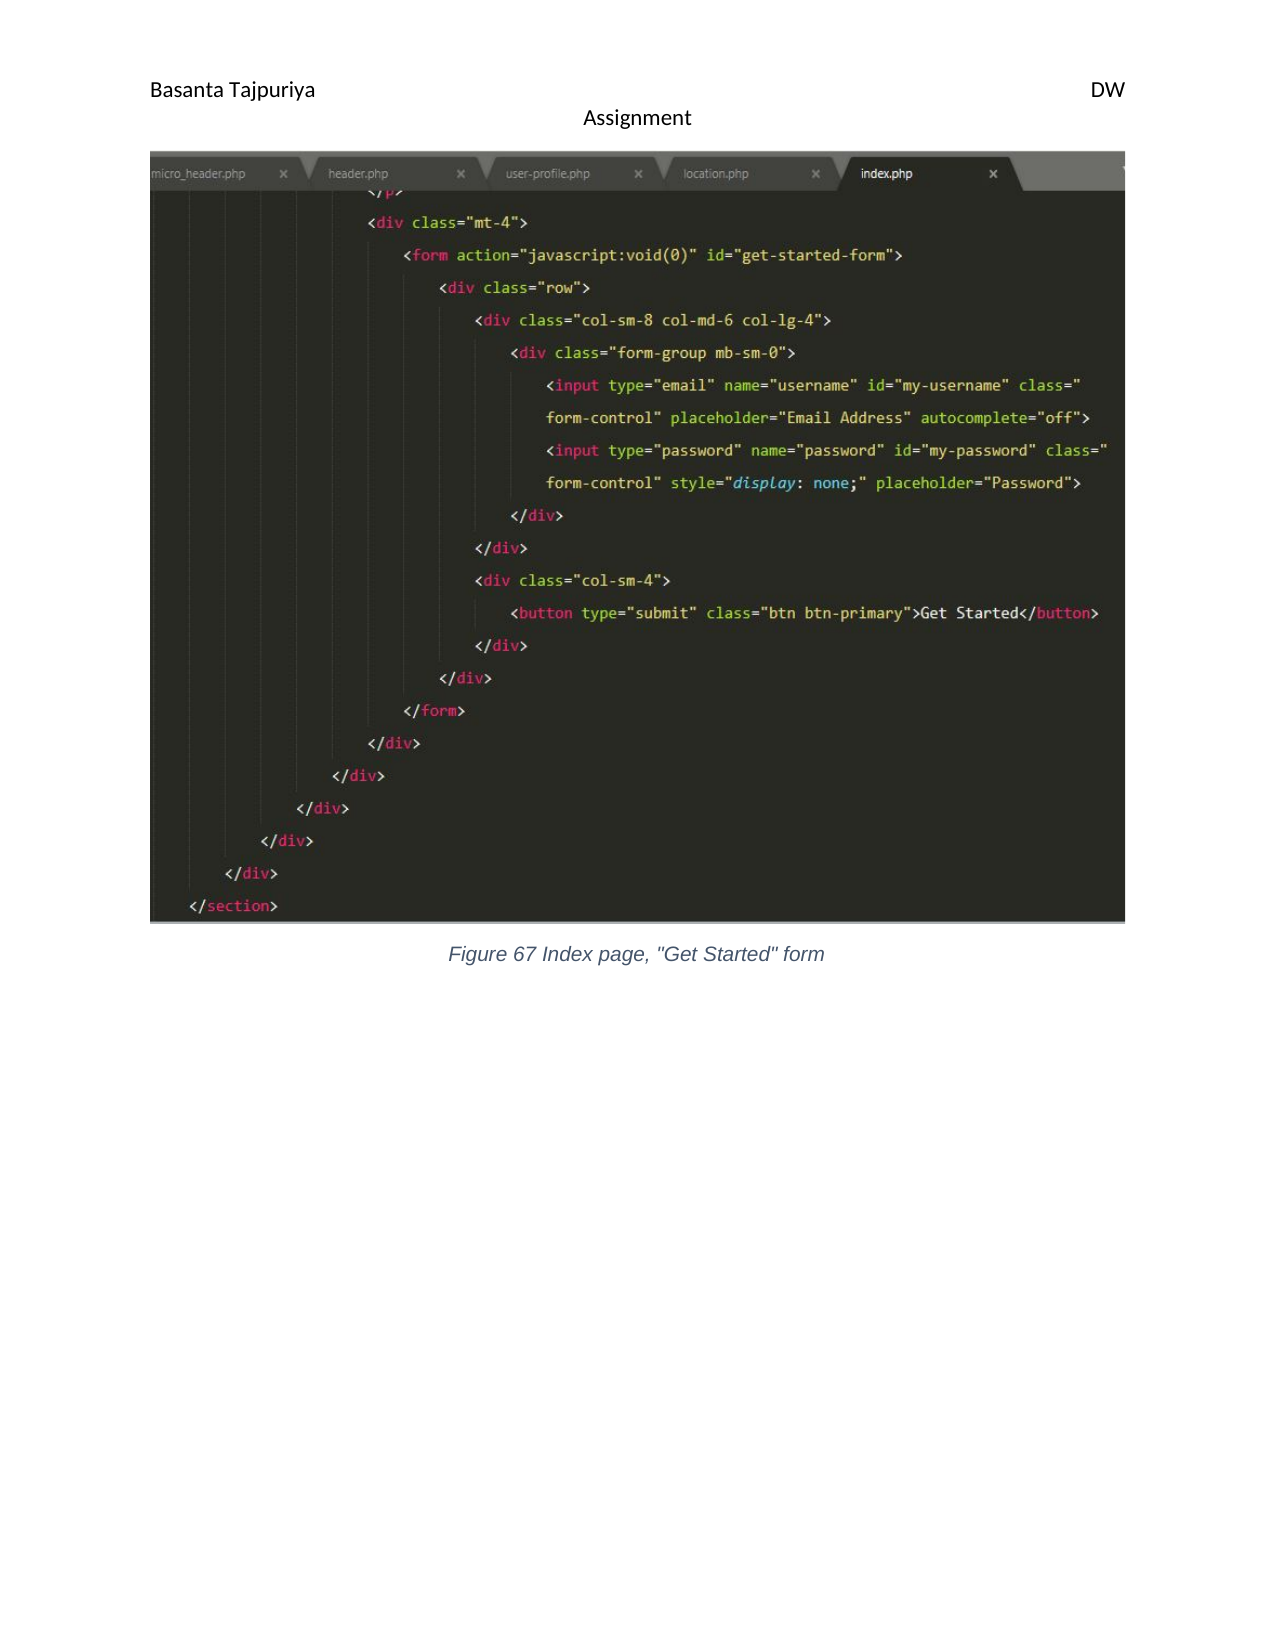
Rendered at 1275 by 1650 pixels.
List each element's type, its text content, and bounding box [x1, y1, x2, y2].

picture [150, 150, 1125, 924]
text Figure 67 Index page, "Get Started" form [150, 942, 1125, 966]
